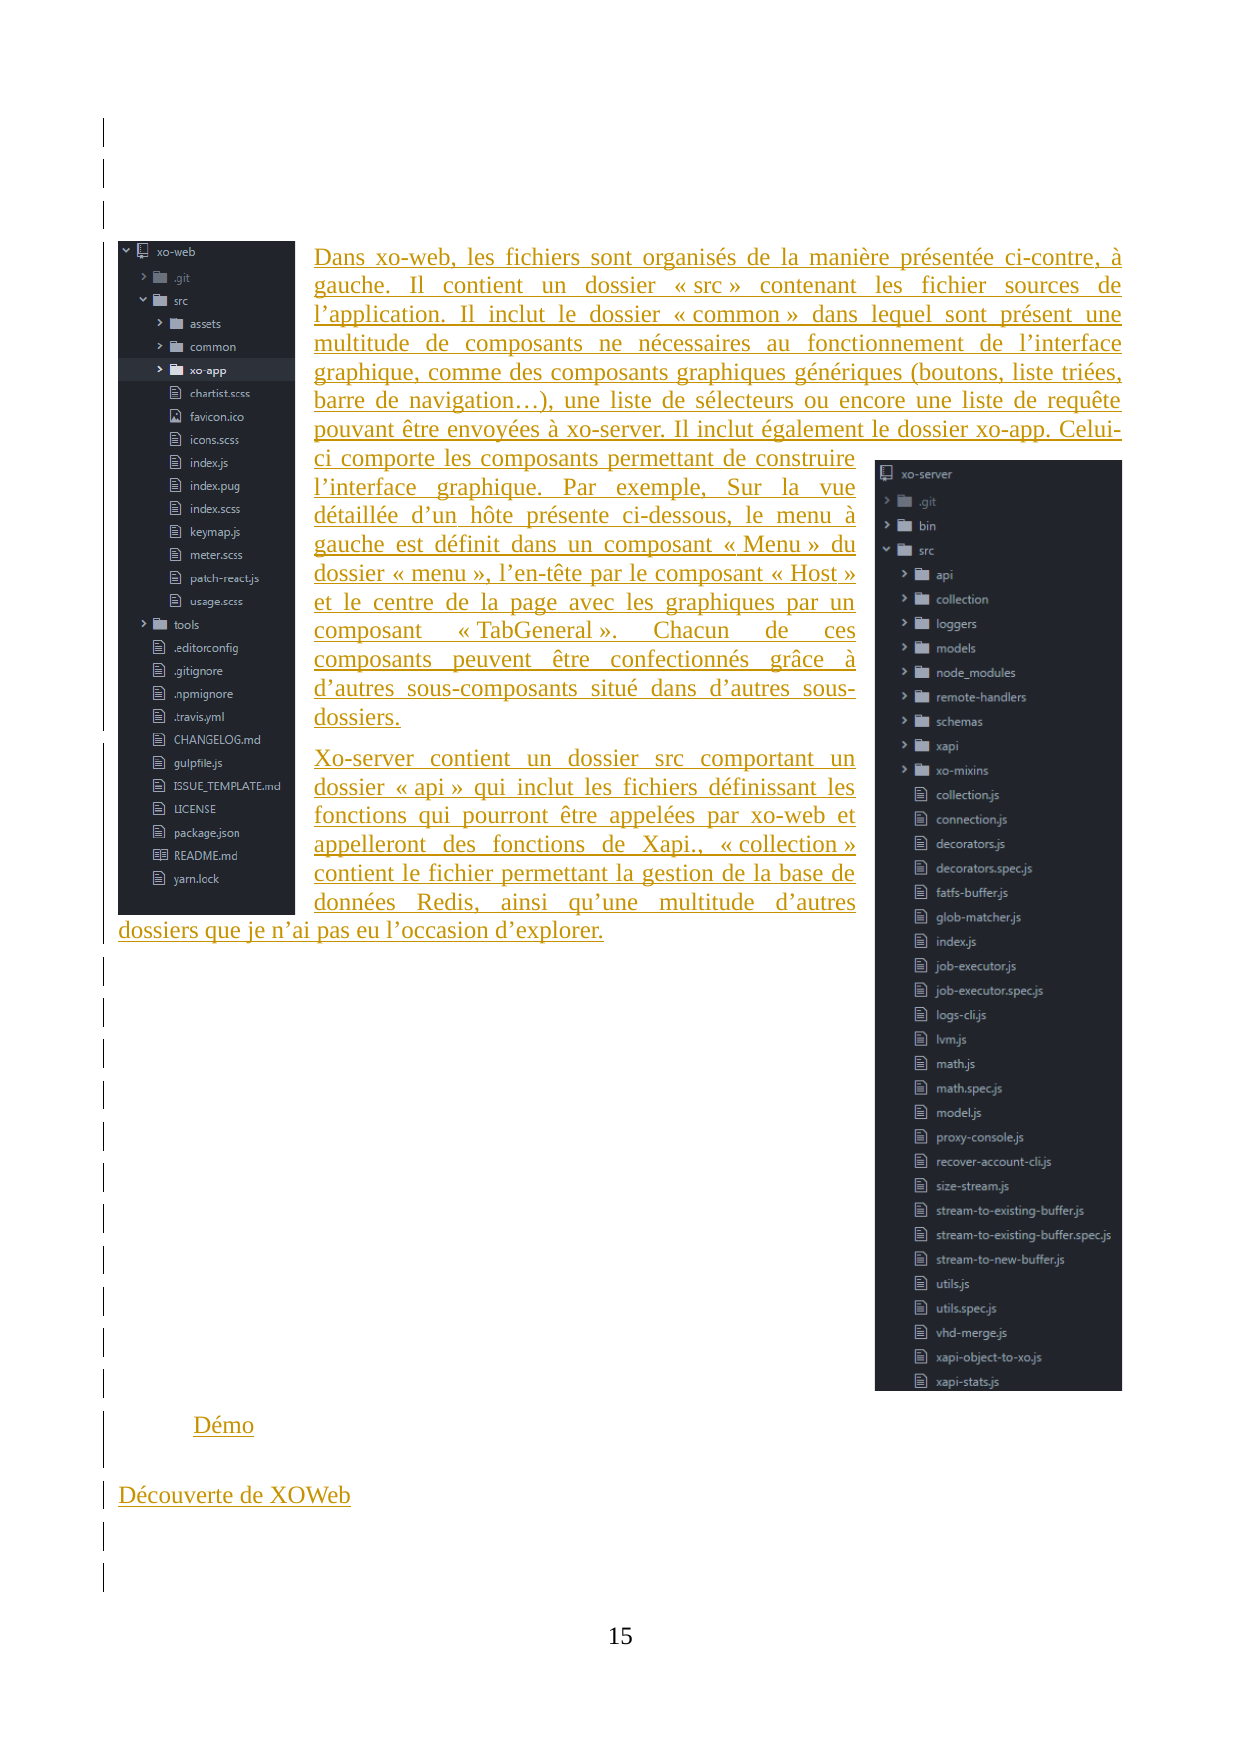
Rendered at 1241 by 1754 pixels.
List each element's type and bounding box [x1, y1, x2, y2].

picture [874, 460, 1123, 1391]
picture [118, 241, 296, 915]
